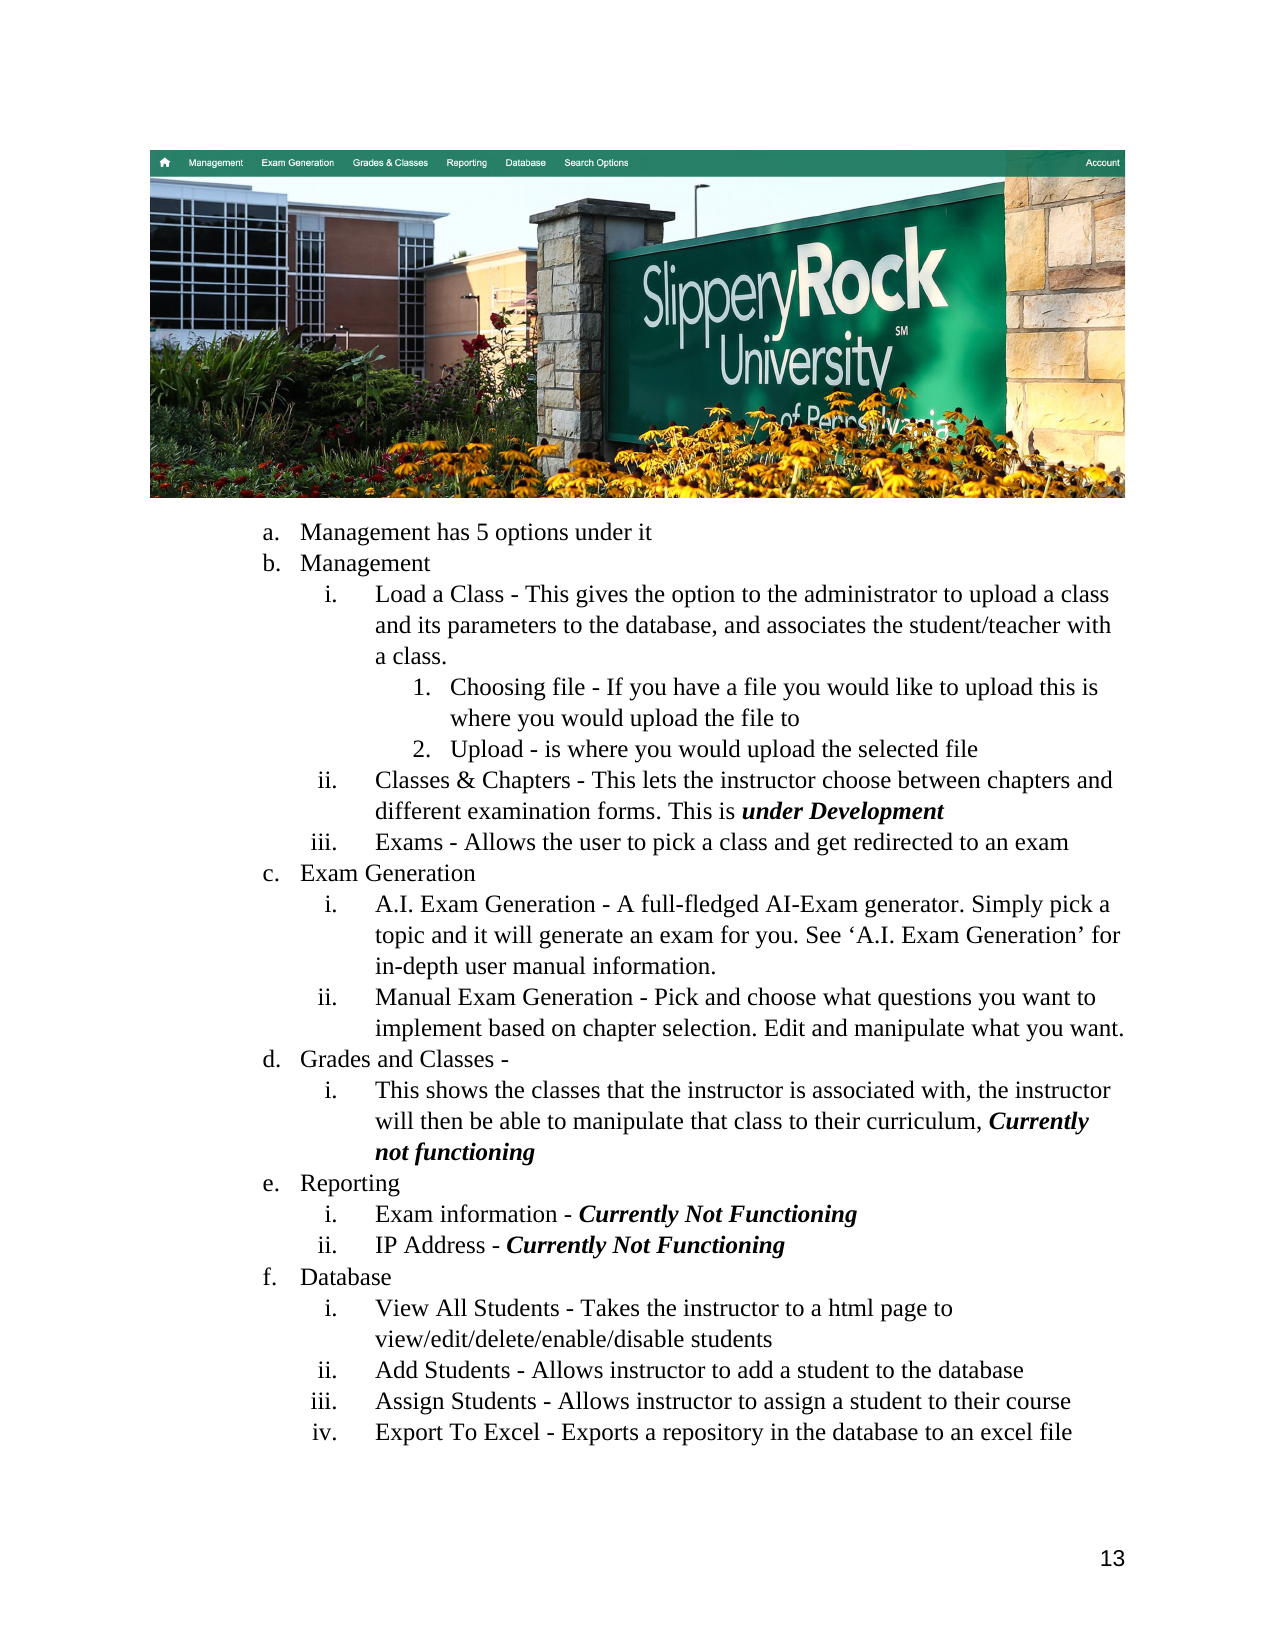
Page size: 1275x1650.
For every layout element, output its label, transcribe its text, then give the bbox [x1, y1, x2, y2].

list Export To Excel - Exports a repository in the database to an excel file [337, 1417, 1125, 1446]
list Choosing file - If you have a file you would like to upload this is where you would upload the file to [412, 672, 1125, 732]
list Management [262, 548, 1125, 576]
list Upload - is where you would upload the selected file [412, 734, 1125, 763]
list Load a Class - This gives the option to the administrator to upload a class and its parameters to the database, and associates the student/teacher with a class. [337, 579, 1125, 669]
list Add Students - Allows instructor to add a student to the database [337, 1355, 1125, 1383]
list Reporting [262, 1168, 1125, 1197]
list Management has 5 options under it [262, 517, 1125, 545]
list Database [262, 1262, 1125, 1290]
list Manual Exam Generation - Pick and choose what questions you want to implement based on chapter selection. Edit and manipulate what you want. [337, 982, 1125, 1042]
list Exam information - Currently Not Functioning [337, 1199, 1125, 1228]
list Exams - Allows the user to pick a class and get redirected to an exam [337, 827, 1125, 856]
list Assign Students - Allows instructor to assign a student to their course [337, 1386, 1125, 1414]
list View All Students - Takes the instructor to a html page to view/edit/delete/enable/disable students [337, 1293, 1125, 1352]
list Exam Generation [262, 858, 1125, 887]
list Grades and Classes - [262, 1044, 1125, 1073]
list This shows the classes that the instructor is associated with, the instructor will then be able to manipulate that class to their curriculum, Currently not functioning [337, 1075, 1125, 1166]
list A.I. Exam Generation - A full-fledged AI-Exam generator. Simply pick a topic and it will generate an exam for you. See ‘A.I. Exam Generation’ for in-depth user manual information. [337, 889, 1125, 980]
list IP Address - Currently Not Functioning [337, 1231, 1125, 1259]
list Classes & Chapters - This lets the instructor choose between chapters and different examination forms. This is under Development [337, 765, 1125, 825]
picture [150, 150, 1125, 498]
